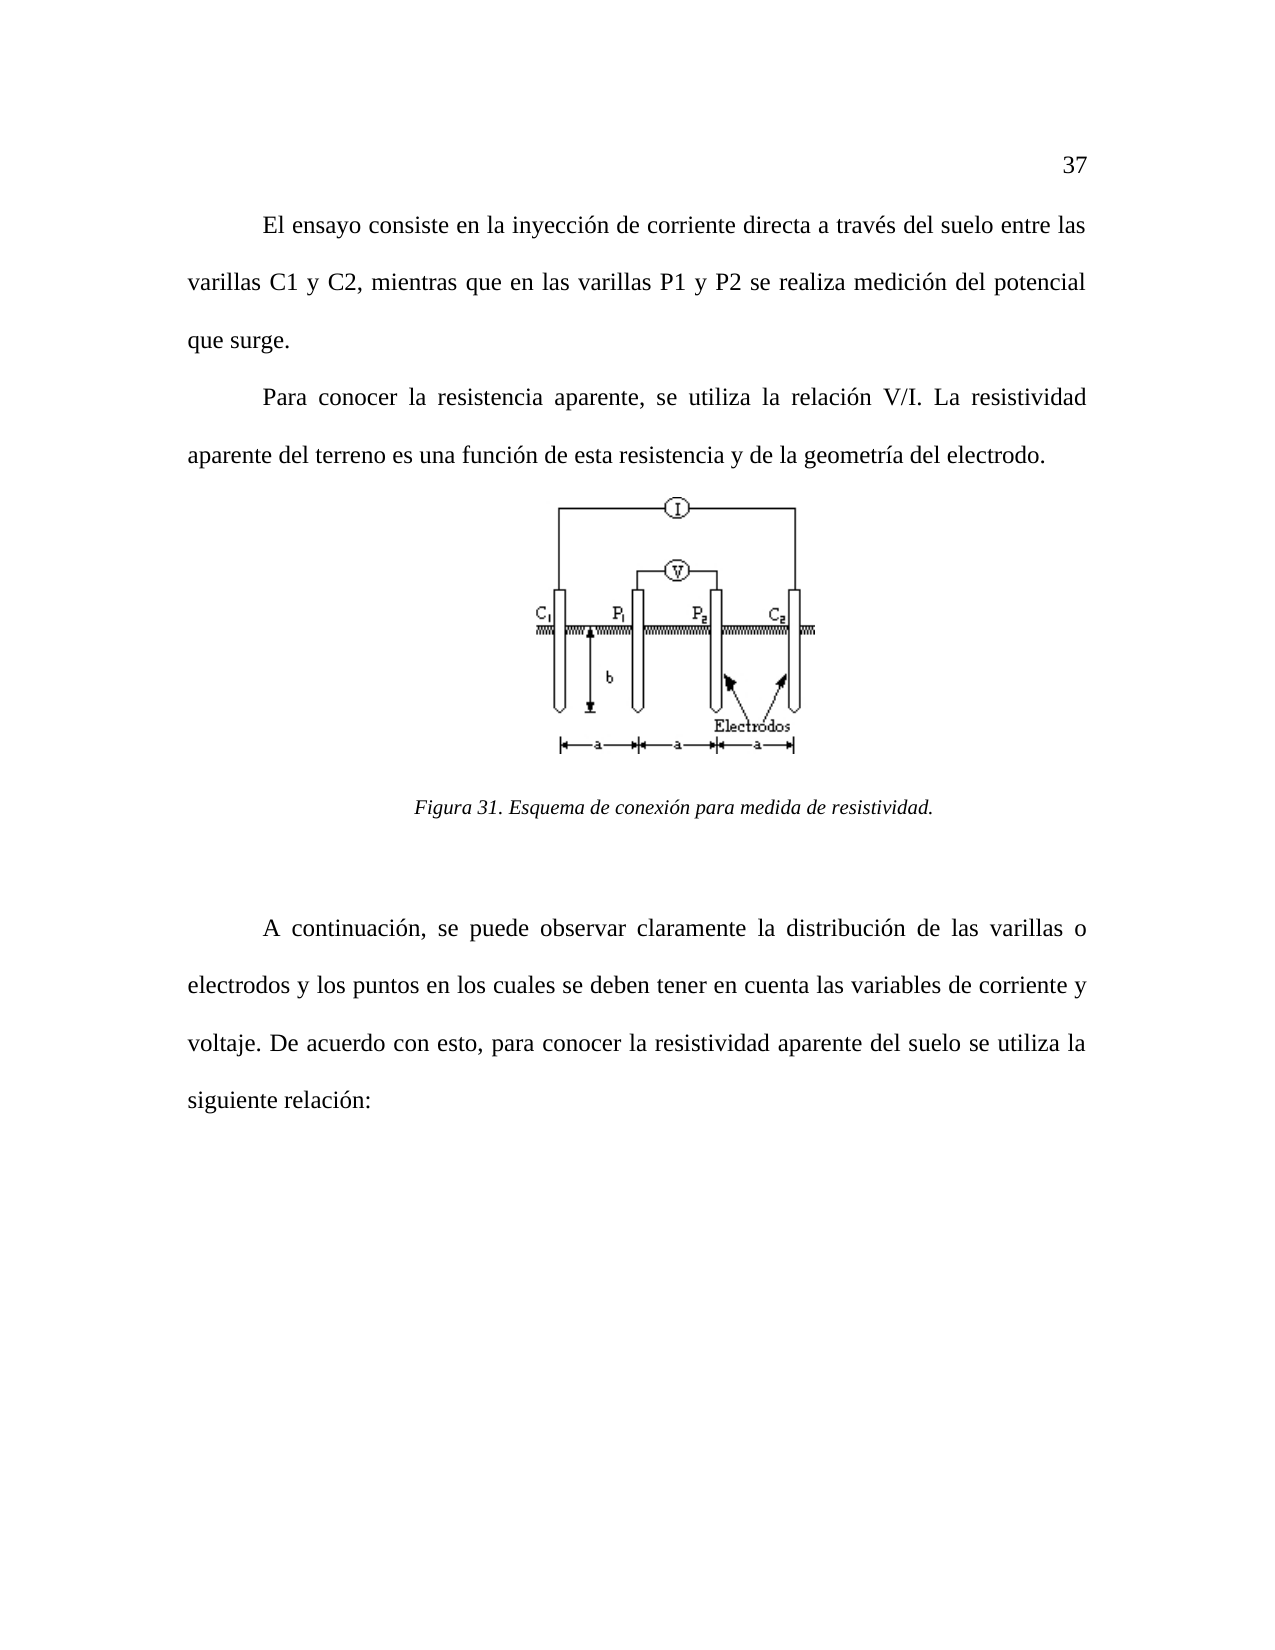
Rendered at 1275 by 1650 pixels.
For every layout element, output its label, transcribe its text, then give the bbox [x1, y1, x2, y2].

picture [535, 497, 815, 754]
text El ensayo consiste en la inyección de corriente directa a través del suelo entre las varillas C1 y C2, mientras que en las varillas P1 y P2 se realiza medición del potencial que surge. [187, 210, 1087, 354]
text A continuación, se puede observar claramente la distribución de las varillas o electrodos y los puntos en los cuales se deben tener en cuenta las variables de corriente y voltaje. De acuerdo con esto, para conocer la resistividad aparente del suelo se utiliza la siguiente relación: [187, 913, 1087, 1114]
text Figura 31. Esquema de conexión para medida de resistividad. [187, 795, 1087, 819]
text Para conocer la resistencia aparente, se utiliza la relación V/I. La resistividad aparente del terreno es una función de esta resistencia y de la geometría del electrodo. [187, 382, 1087, 469]
